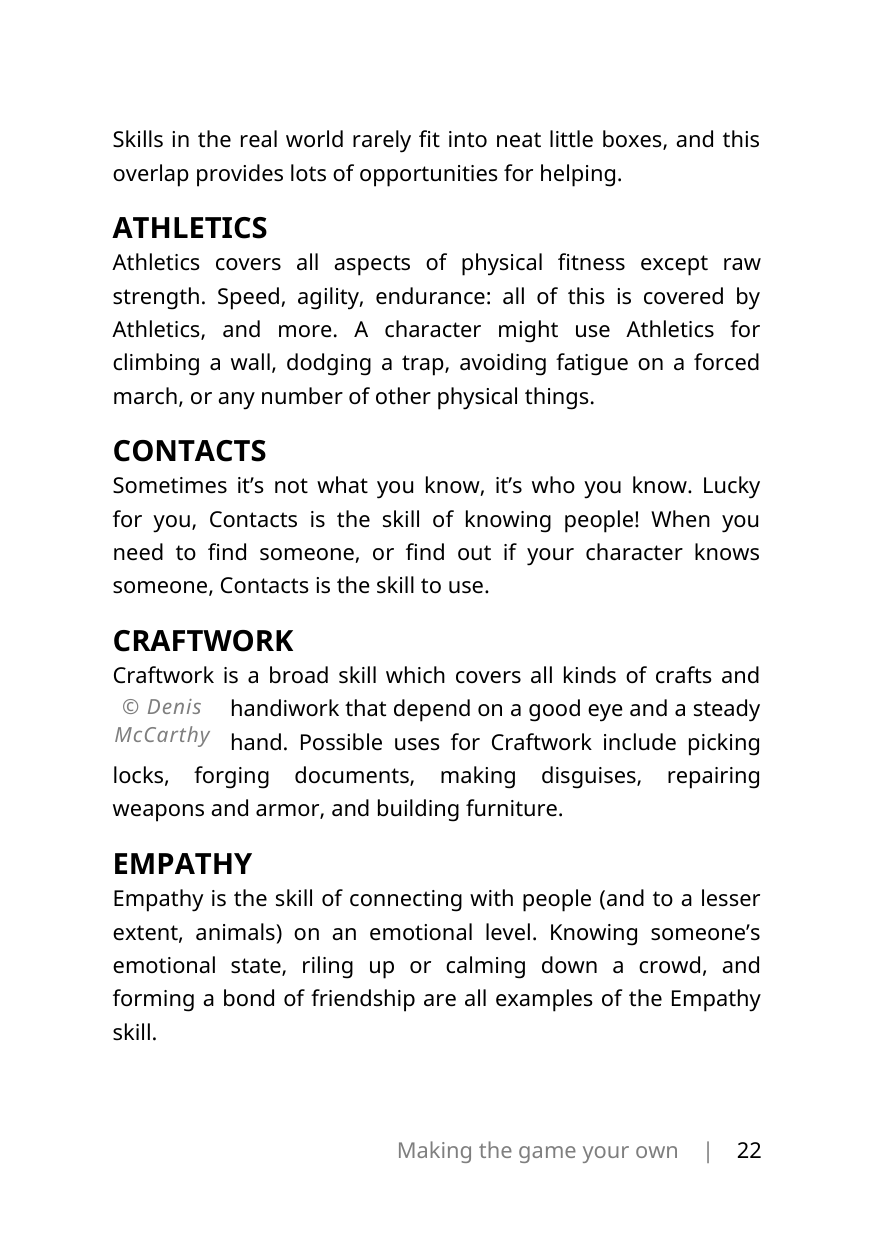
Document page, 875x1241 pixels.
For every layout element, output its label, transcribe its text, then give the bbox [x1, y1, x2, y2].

subtitle Athletics [112, 208, 762, 247]
text Craftwork is a broad skill which covers all kinds of crafts and handiwork that depend on a good eye and a steady hand. Possible uses for Craftwork include picking locks, forging documents, making disguises, repairing weapons and armor, and building furniture. [112, 660, 762, 823]
subtitle Craftwork [112, 620, 762, 660]
text Sometimes it’s not what you know, it’s who you know. Lucky for you, Contacts is the skill of knowing people! When you need to find someone, or find out if your character knows someone, Contacts is the skill to use. [112, 470, 762, 600]
subtitle Contacts [112, 431, 762, 470]
text Athletics covers all aspects of physical fitness except raw strength. Speed, agility, endurance: all of this is covered by Athletics, and more. A character might use Athletics for climbing a wall, dodging a trap, avoiding fatigue on a forced march, or any number of other physical things. [112, 247, 762, 411]
text Empathy is the skill of connecting with people (and to a lesser extent, animals) on an emotional level. Knowing someone’s emotional state, riling up or calming down a crowd, and forming a bond of friendship are all examples of the Empathy skill. [112, 883, 762, 1046]
subtitle Empathy [112, 843, 762, 883]
